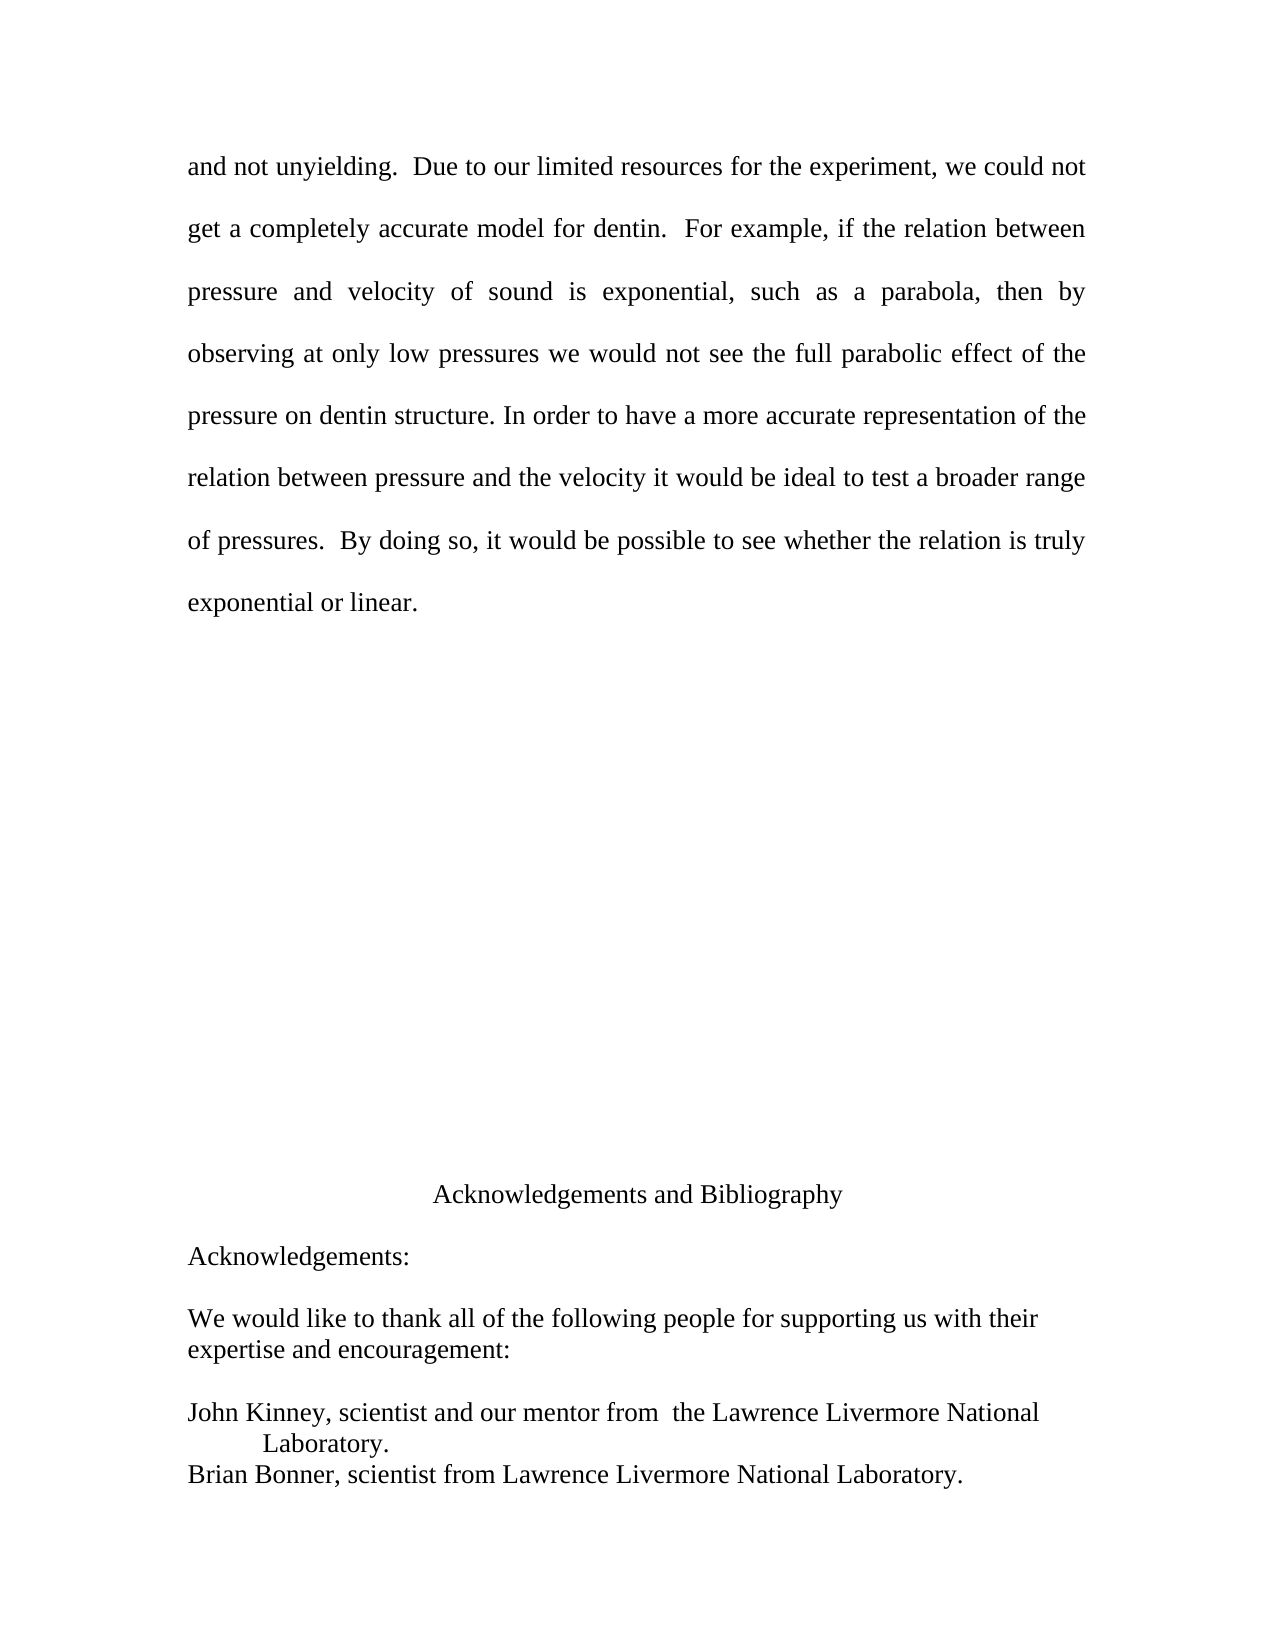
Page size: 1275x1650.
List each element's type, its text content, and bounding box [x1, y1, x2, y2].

text John Kinney, scientist and our mentor from the Lawrence Livermore National Laboratory. [187, 1396, 1087, 1458]
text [187, 150, 1087, 617]
text Acknowledgements: [187, 1240, 1087, 1271]
text We would like to thank all of the following people for supporting us with their expertise and encouragement: [187, 1302, 1087, 1365]
text Acknowledgements and Bibliography [187, 1178, 1087, 1209]
text Brian Bonner, scientist from Lawrence Livermore National Laboratory. [187, 1458, 1087, 1489]
